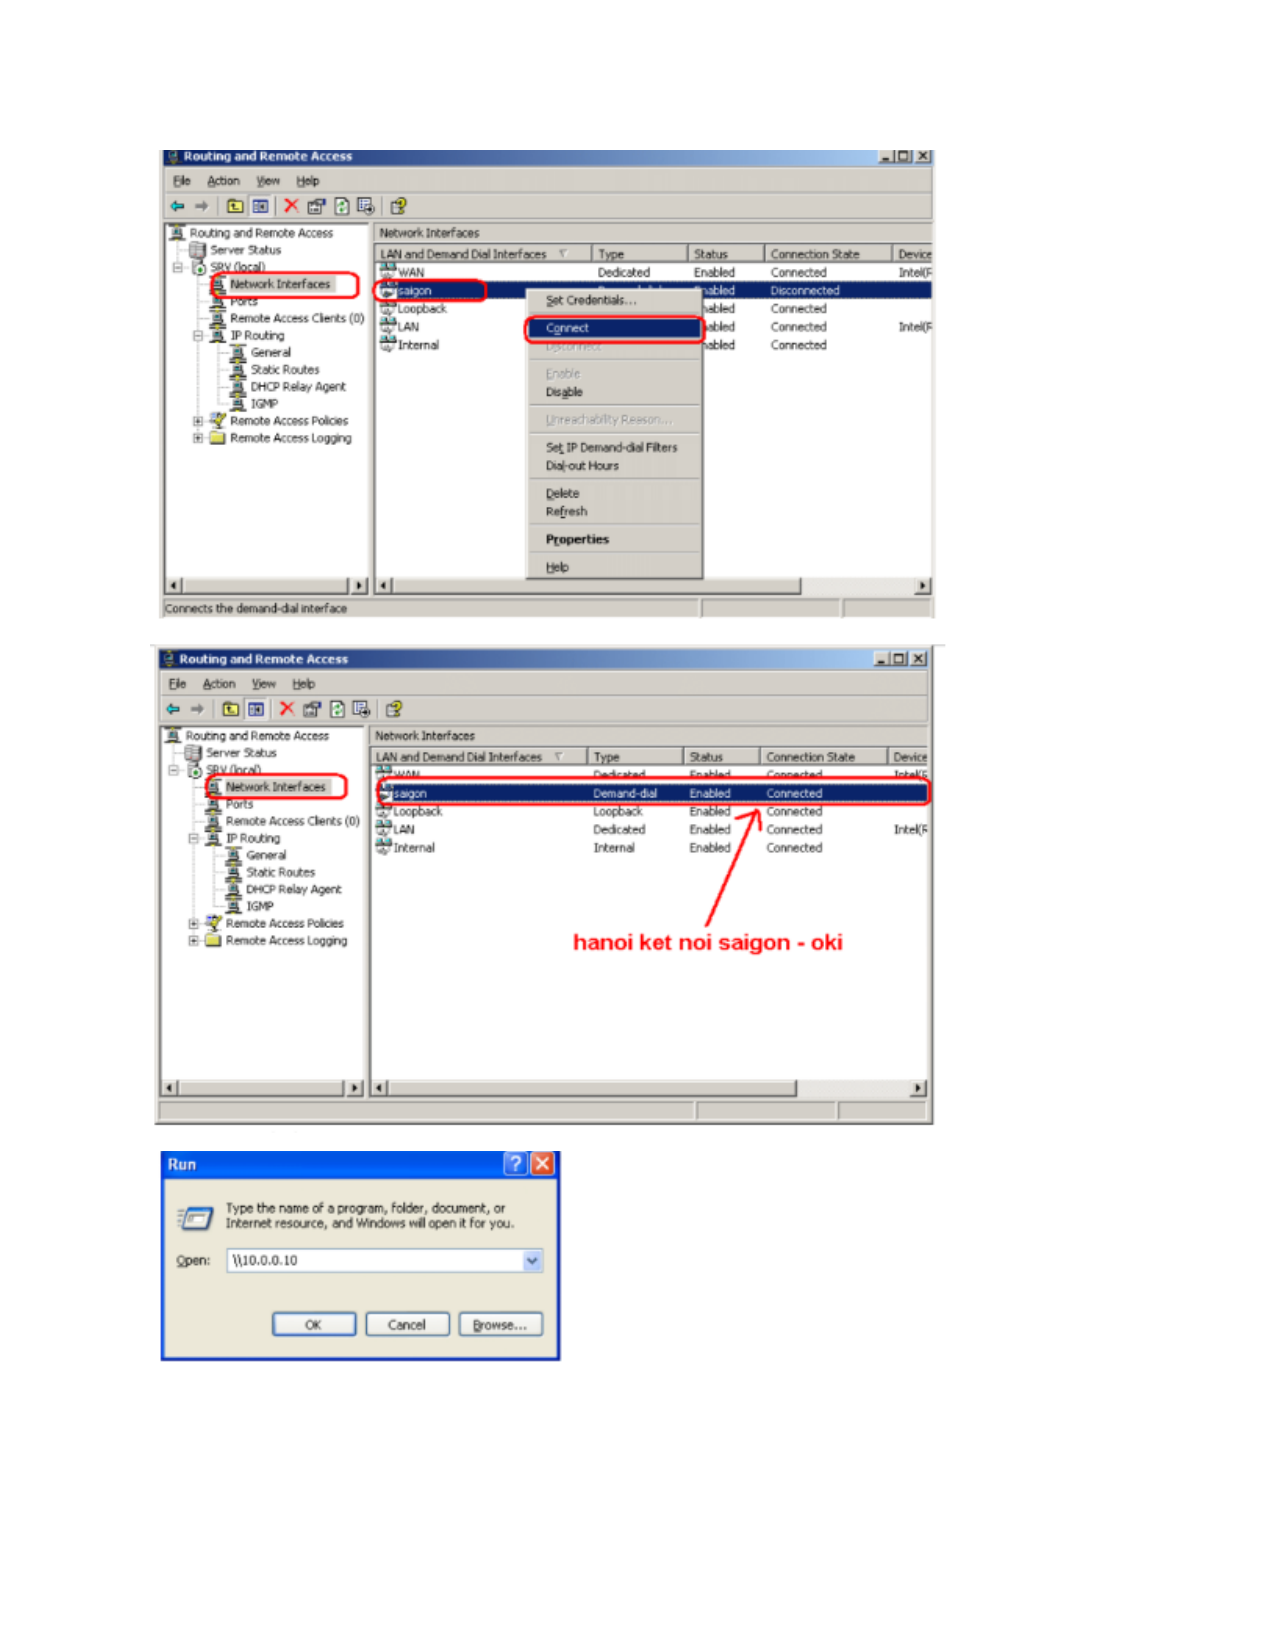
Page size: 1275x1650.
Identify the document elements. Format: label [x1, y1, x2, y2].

picture [150, 643, 946, 1133]
picture [150, 1151, 571, 1363]
picture [150, 150, 944, 625]
